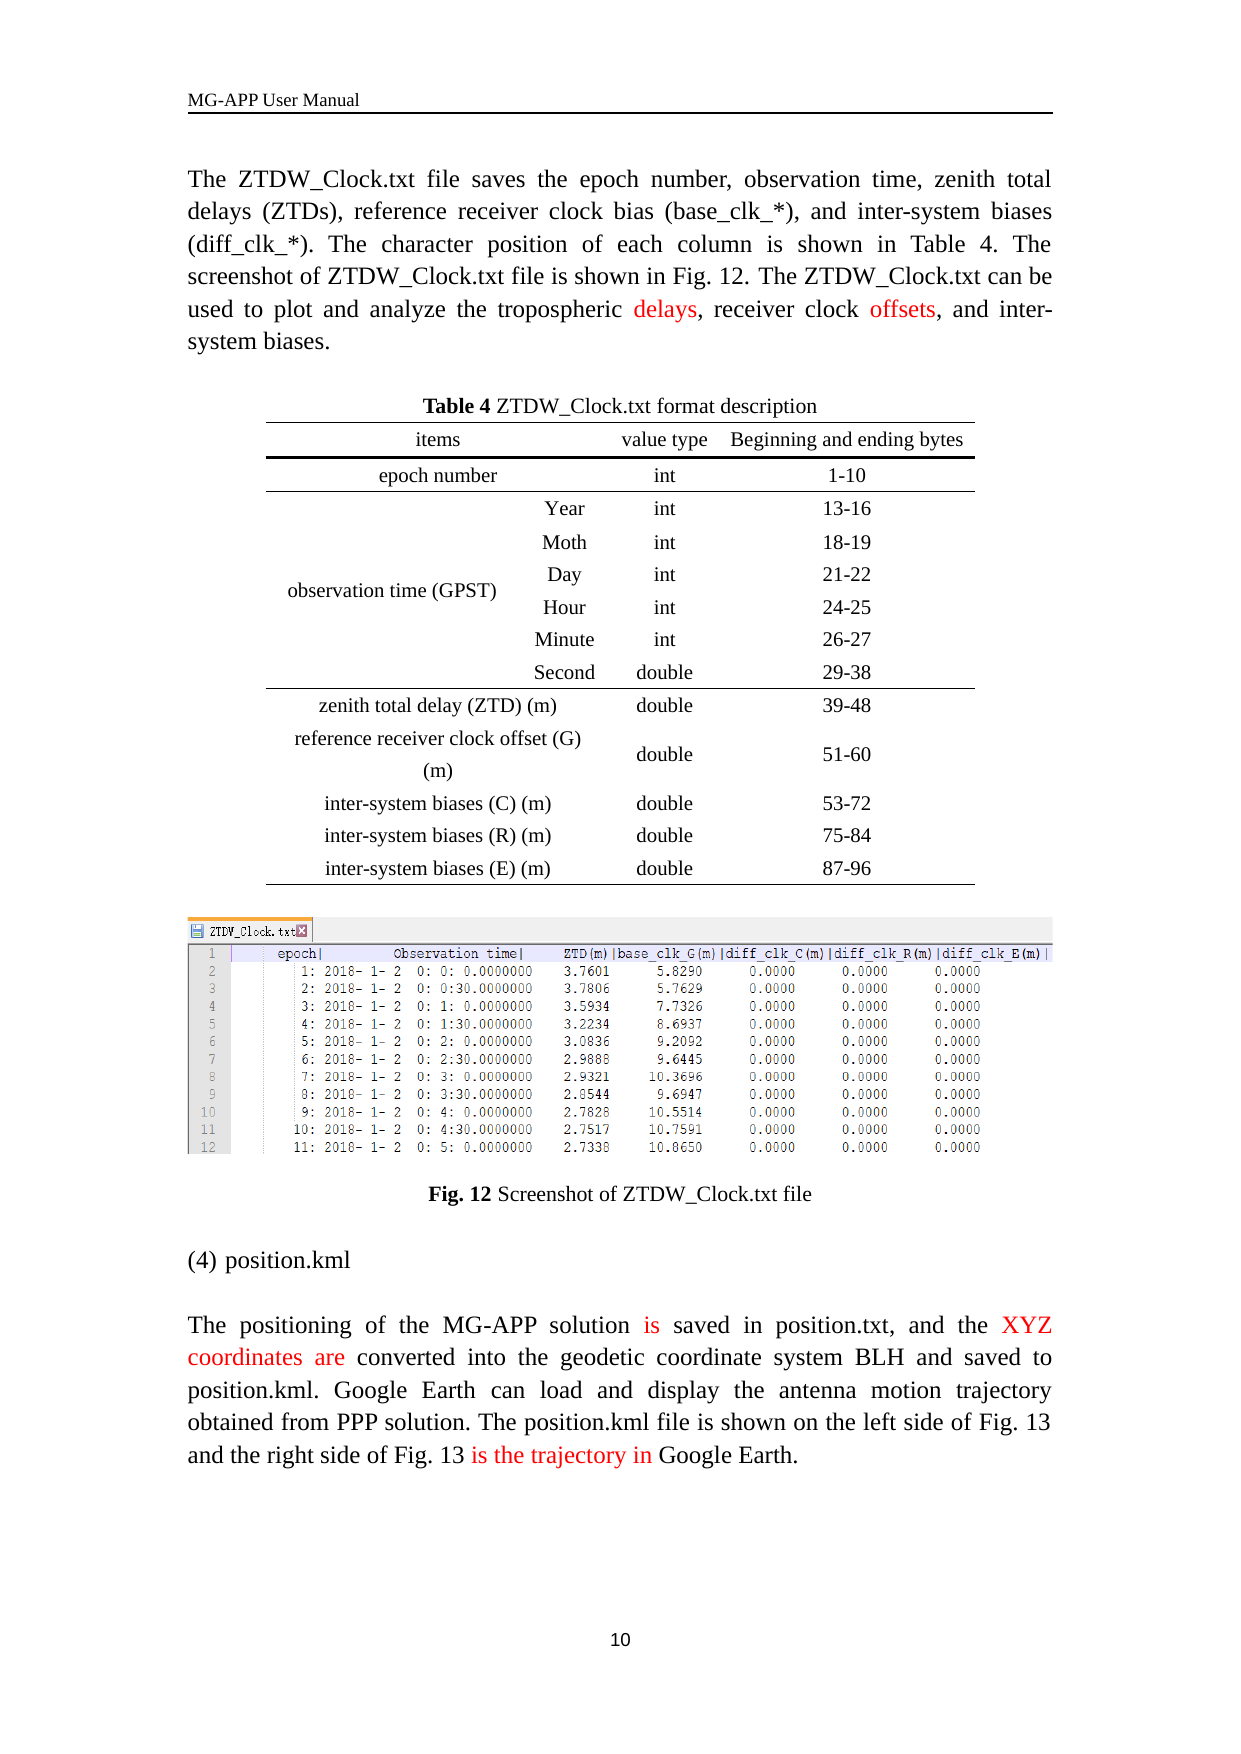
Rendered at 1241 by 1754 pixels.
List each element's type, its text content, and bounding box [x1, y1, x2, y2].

table_cell 18-19 [719, 525, 975, 558]
list position.kml [187, 1243, 1053, 1275]
table_cell Minute [519, 623, 610, 656]
table_cell double [610, 787, 719, 819]
table_cell double [610, 852, 719, 884]
table_cell Second [519, 656, 610, 688]
table_cell zenith total delay (ZTD) (m) [266, 689, 610, 722]
table_cell int [610, 492, 719, 525]
table_header Beginning and ending bytes [719, 423, 975, 456]
table_cell inter-system biases (C) (m) [266, 787, 610, 819]
table_cell double [610, 689, 719, 722]
table_cell epoch number [266, 459, 610, 491]
table_cell Day [519, 558, 610, 591]
table_cell 39-48 [719, 689, 975, 722]
table_cell Year [519, 492, 610, 525]
table_cell int [610, 591, 719, 623]
table_cell 51-60 [719, 722, 975, 787]
table_cell 26-27 [719, 623, 975, 656]
table_cell 13-16 [719, 492, 975, 525]
table_cell reference receiver clock offset (G) (m) [266, 722, 610, 787]
table_header value type [610, 423, 719, 456]
text The ZTDW_Clock.txt file saves the epoch number, observation time, zenith total delays (ZTDs), reference receiver clock bias (base_clk_*), and inter-system biases (diff_clk_*). The character position of each column is shown in Table 4. The screenshot of ZTDW_Clock.txt file is shown in Fig. 12. The ZTDW_Clock.txt can be used to plot and analyze the tropospheric delays, receiver clock offsets, and inter-system biases. [187, 162, 1053, 357]
table_cell 53-72 [719, 787, 975, 819]
table_cell int [610, 623, 719, 656]
table_cell 29-38 [719, 656, 975, 688]
table_cell 24-25 [719, 591, 975, 623]
table_cell inter-system biases (R) (m) [266, 819, 610, 852]
picture [187, 917, 1053, 1154]
table_cell 1-10 [719, 459, 975, 491]
table_cell int [610, 459, 719, 491]
table_header items [266, 423, 610, 456]
table_cell Hour [519, 591, 610, 623]
text Fig. 12 Screenshot of ZTDW_Clock.txt file [187, 1178, 1053, 1210]
table_cell Moth [519, 525, 610, 558]
text Table 4 ZTDW_Clock.txt format description [187, 389, 1053, 422]
text The positioning of the MG-APP solution is saved in position.txt, and the XYZ coordinates are converted into the geodetic coordinate system BLH and saved to position.kml. Google Earth can load and display the antenna motion trajectory obtained from PPP solution. The position.kml file is shown on the left side of Fig. 13 and the right side of Fig. 13 is the trajectory in Google Earth. [187, 1308, 1053, 1470]
table_cell double [610, 819, 719, 852]
table_cell double [610, 656, 719, 688]
table_cell int [610, 558, 719, 591]
table_cell double [610, 722, 719, 787]
table_cell 87-96 [719, 852, 975, 884]
table_cell int [610, 525, 719, 558]
table_cell inter-system biases (E) (m) [266, 852, 610, 884]
table_cell observation time (GPST) [266, 492, 518, 688]
table_cell 75-84 [719, 819, 975, 852]
table_cell 21-22 [719, 558, 975, 591]
